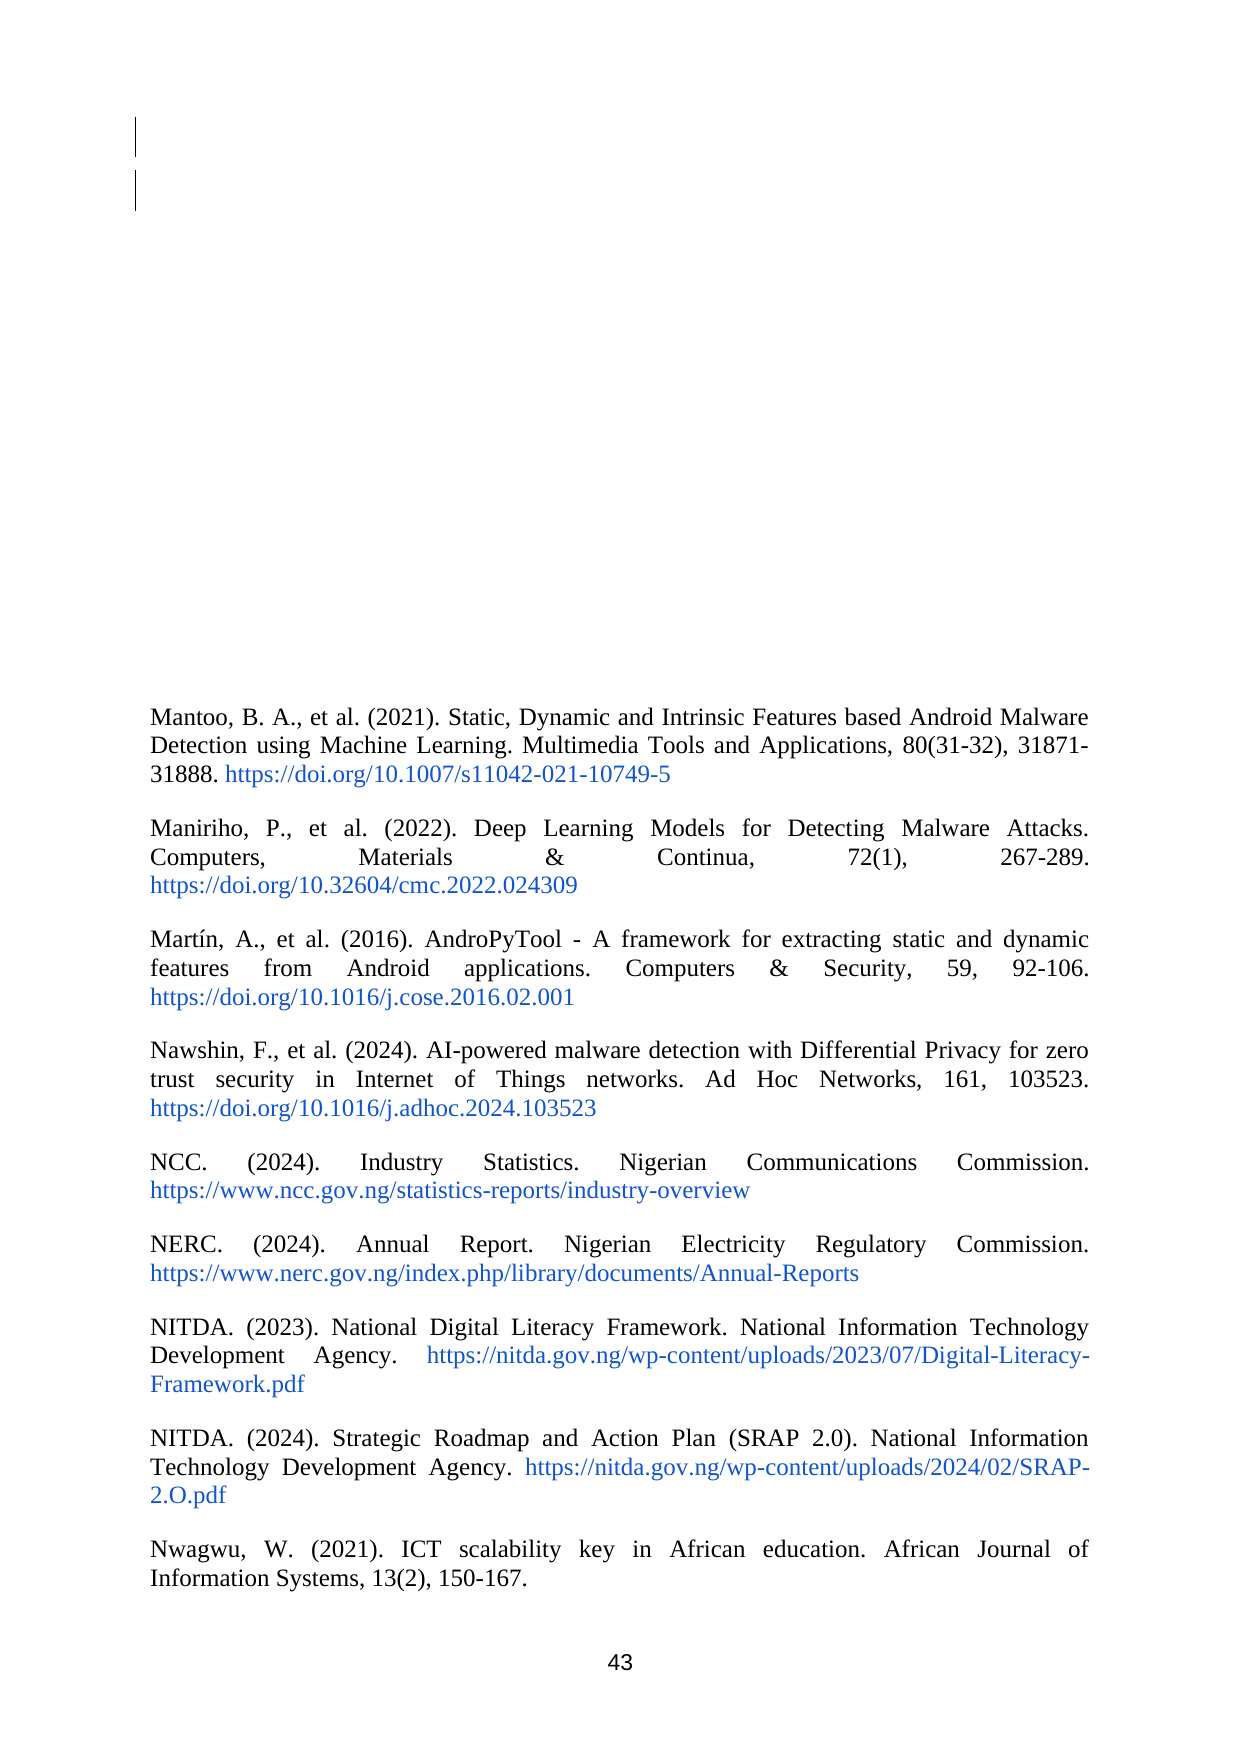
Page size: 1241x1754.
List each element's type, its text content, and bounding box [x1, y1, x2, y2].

text NCC. (2024). Industry Statistics. Nigerian Communications Commission. https://www.ncc.gov.ng/statistics-reports/industry-overview [150, 1147, 1090, 1204]
text Martín, A., et al. (2016). AndroPyTool - A framework for extracting static and dynamic features from Android applications. Computers & Security, 59, 92-106. https://doi.org/10.1016/j.cose.2016.02.001 [150, 924, 1090, 1010]
text NITDA. (2023). National Digital Literacy Framework. National Information Technology Development Agency. https://nitda.gov.ng/wp-content/uploads/2023/07/Digital-Literacy-Framework.pdf [150, 1312, 1090, 1398]
text Nawshin, F., et al. (2024). AI-powered malware detection with Differential Privacy for zero trust security in Internet of Things networks. Ad Hoc Networks, 161, 103523. https://doi.org/10.1016/j.adhoc.2024.103523 [150, 1035, 1090, 1122]
text Maniriho, P., et al. (2022). Deep Learning Models for Detecting Malware Attacks. Computers, Materials & Continua, 72(1), 267-289. https://doi.org/10.32604/cmc.2022.024309 [150, 813, 1090, 899]
text Mantoo, B. A., et al. (2021). Static, Dynamic and Intrinsic Features based Android Malware Detection using Machine Learning. Multimedia Tools and Applications, 80(31-32), 31871-31888. https://doi.org/10.1007/s11042-021-10749-5 [150, 702, 1090, 788]
text NERC. (2024). Annual Report. Nigerian Electricity Regulatory Commission. https://www.nerc.gov.ng/index.php/library/documents/Annual-Reports [150, 1229, 1090, 1287]
text Nwagwu, W. (2021). ICT scalability key in African education. African Journal of Information Systems, 13(2), 150-167. [150, 1534, 1090, 1592]
text NITDA. (2024). Strategic Roadmap and Action Plan (SRAP 2.0). National Information Technology Development Agency. https://nitda.gov.ng/wp-content/uploads/2024/02/SRAP-2.O.pdf [150, 1423, 1090, 1509]
